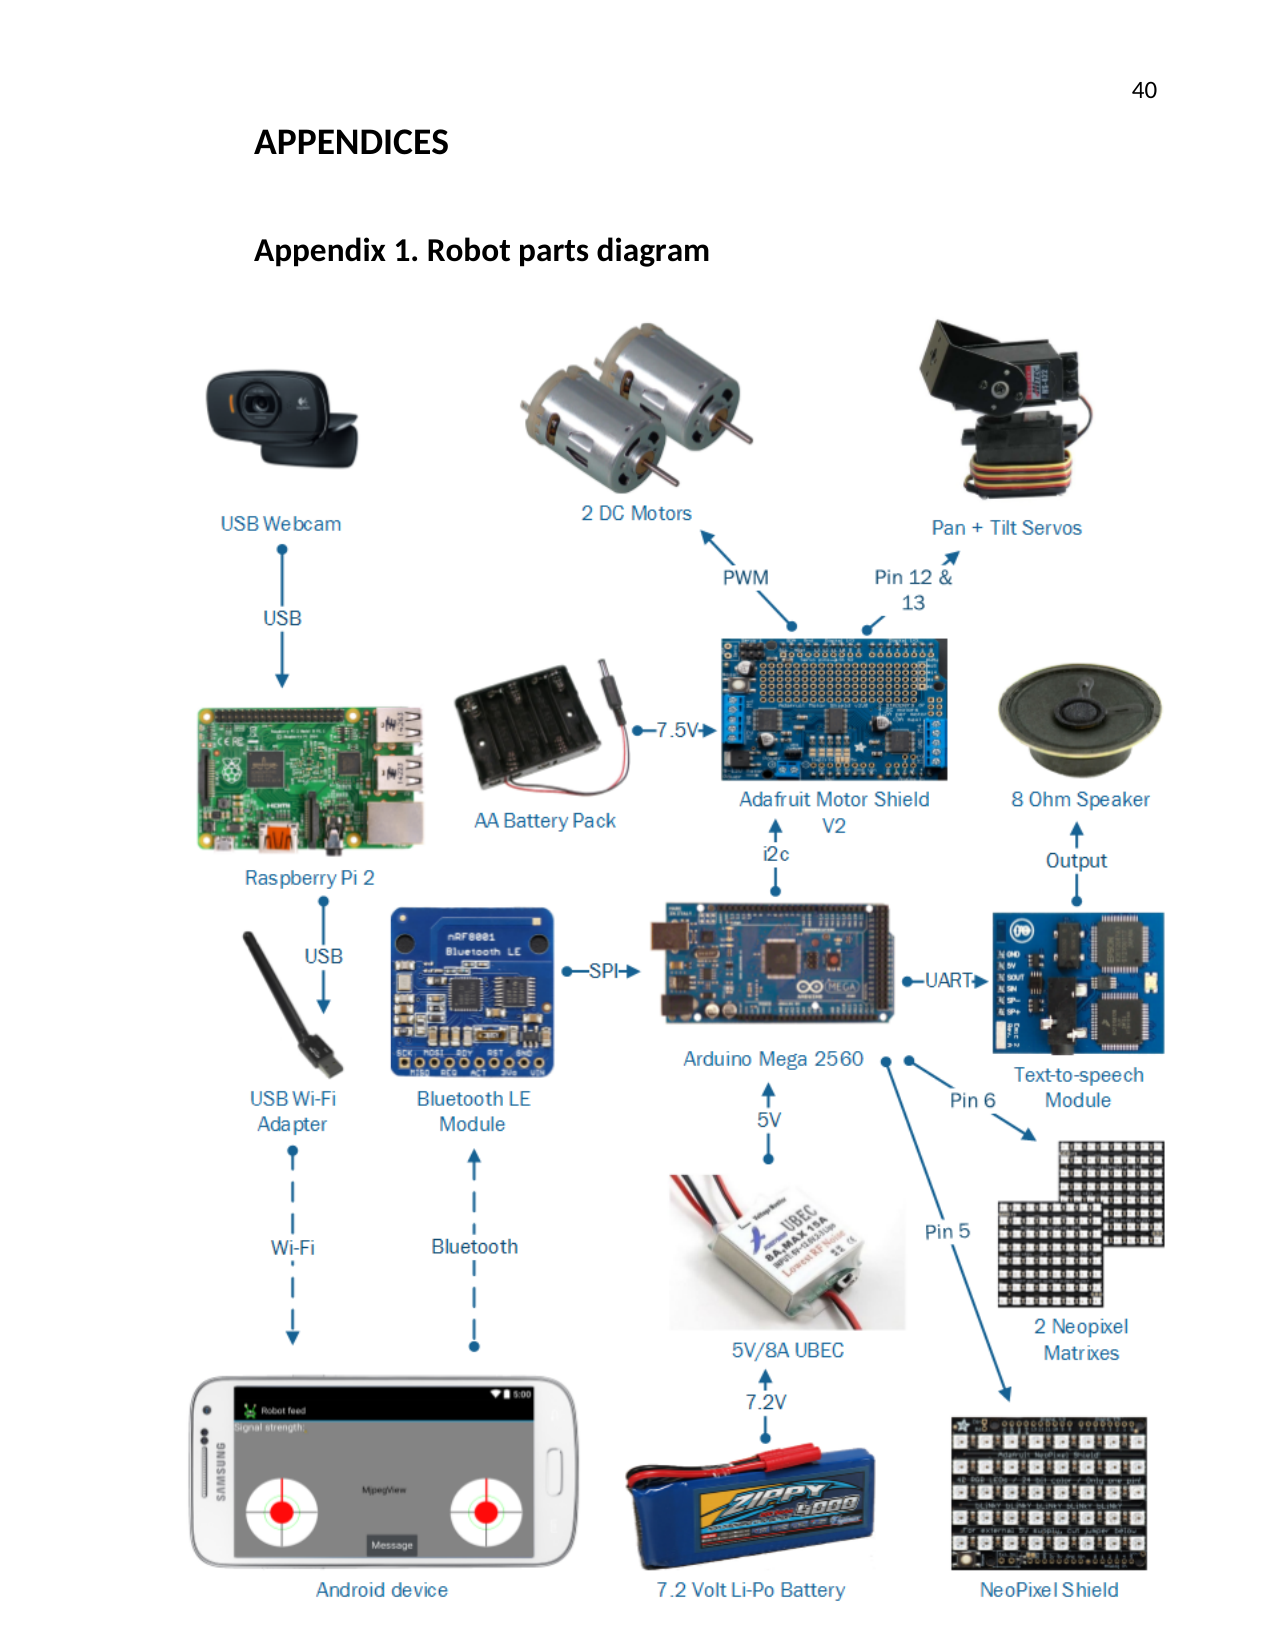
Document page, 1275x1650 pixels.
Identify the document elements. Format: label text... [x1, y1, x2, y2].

subtitle Appendix 1. Robot parts diagram [254, 228, 1157, 269]
picture [182, 306, 1166, 1613]
subtitle Appendices [254, 118, 1157, 164]
